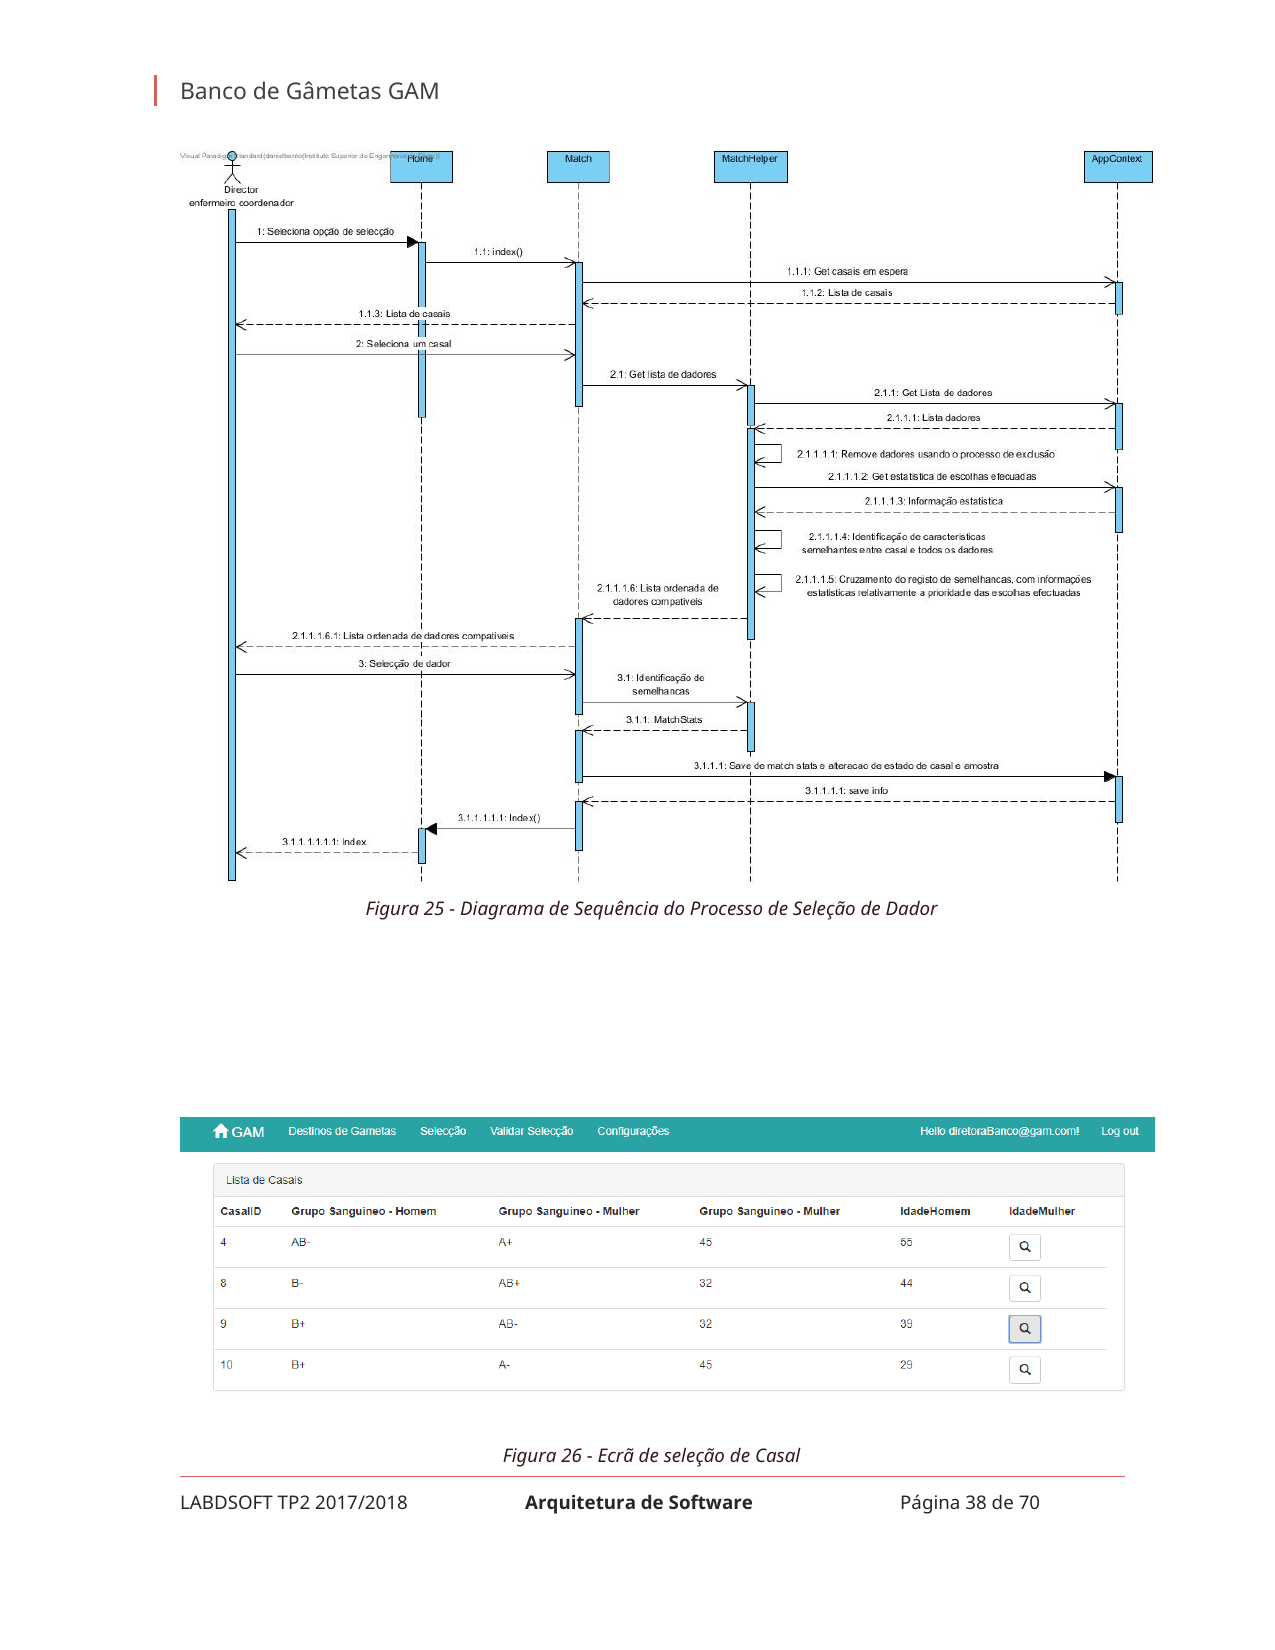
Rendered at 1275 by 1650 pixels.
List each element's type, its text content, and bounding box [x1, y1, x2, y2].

picture [180, 1117, 1155, 1430]
text Figura 26 - Ecrã de seleção de Casal [180, 1442, 1125, 1468]
picture [180, 150, 1155, 884]
text Figura 25 - Diagrama de Sequência do Processo de Seleção de Dador [180, 896, 1125, 921]
